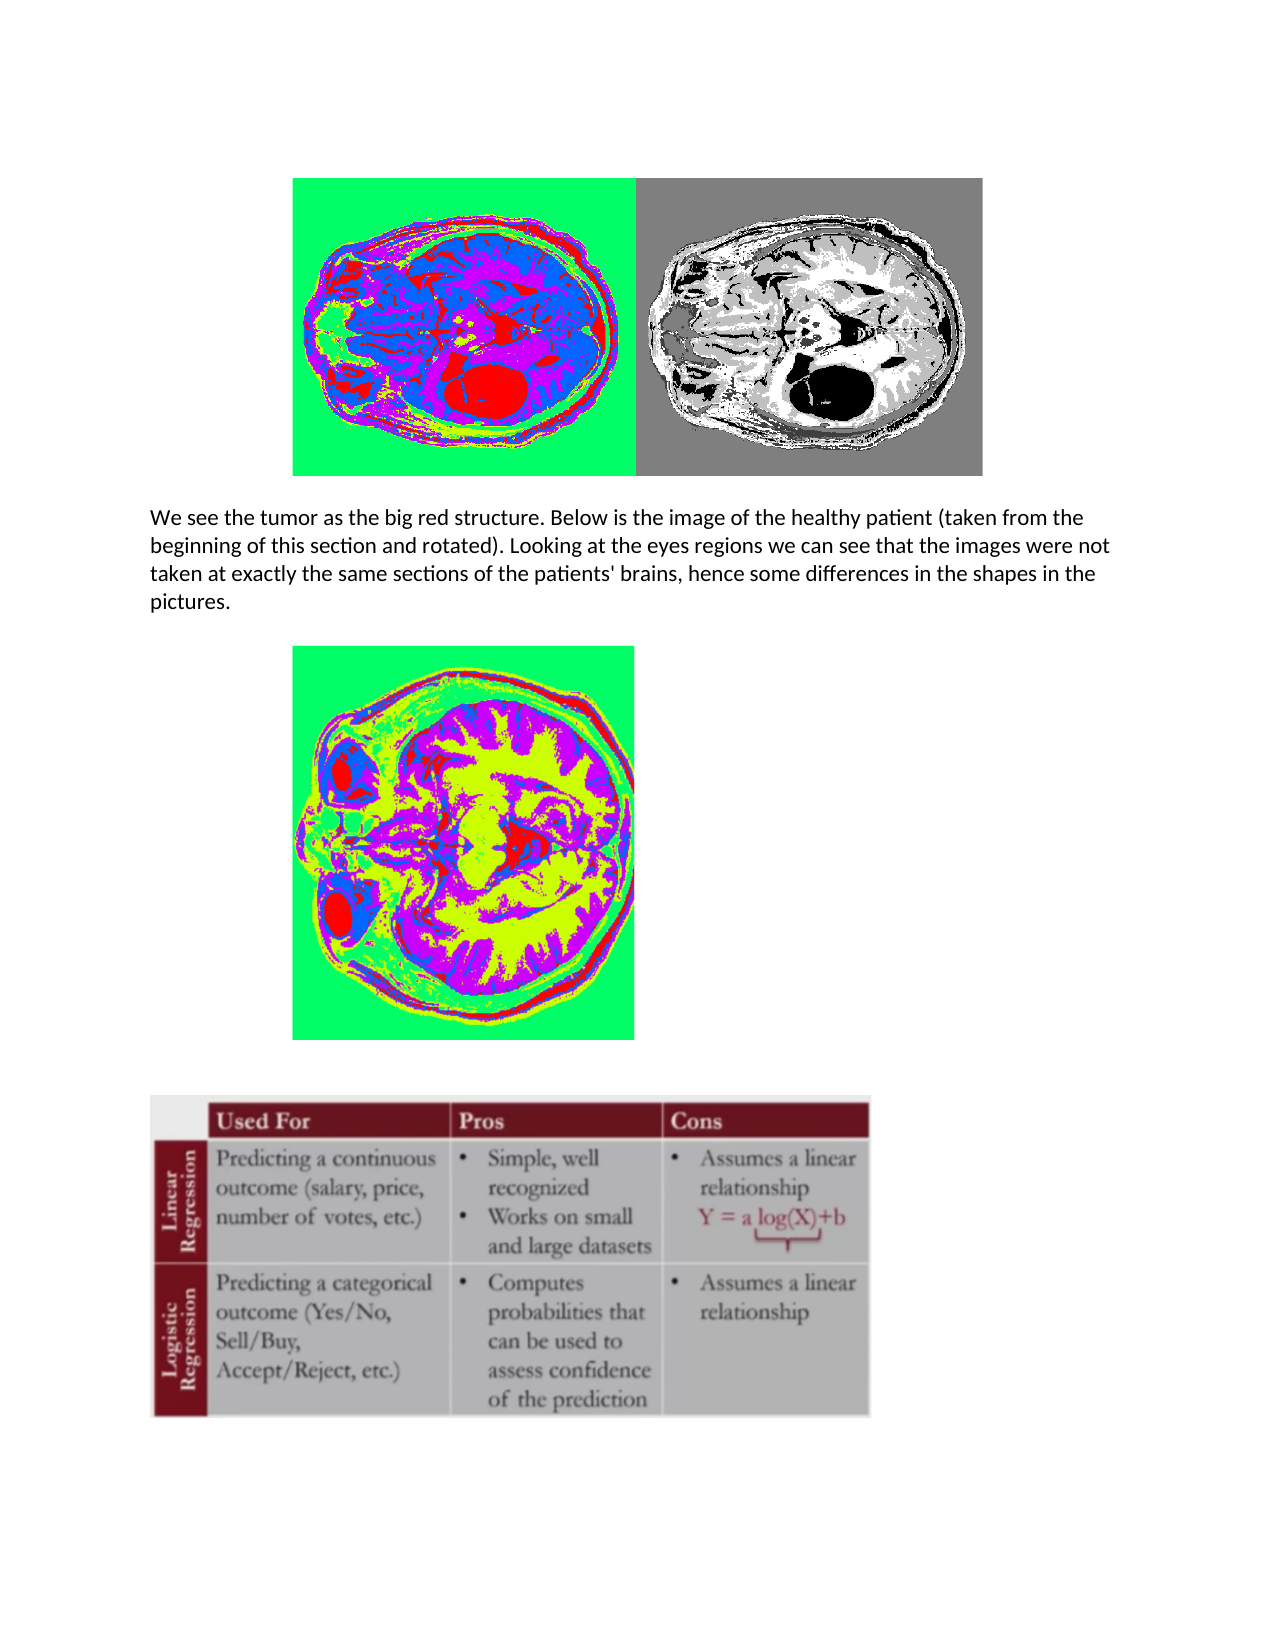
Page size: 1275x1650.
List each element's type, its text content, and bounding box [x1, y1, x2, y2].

picture [293, 646, 634, 1040]
text We see the tumor as the big red structure. Below is the image of the healthy patient (taken from the beginning of this section and rotated). Looking at the eyes regions we can see that the images were not taken at exactly the same sections of the patients' brains, hence some differences in the shapes in the pictures. [150, 503, 1125, 615]
picture [150, 1095, 872, 1418]
picture [292, 178, 983, 476]
